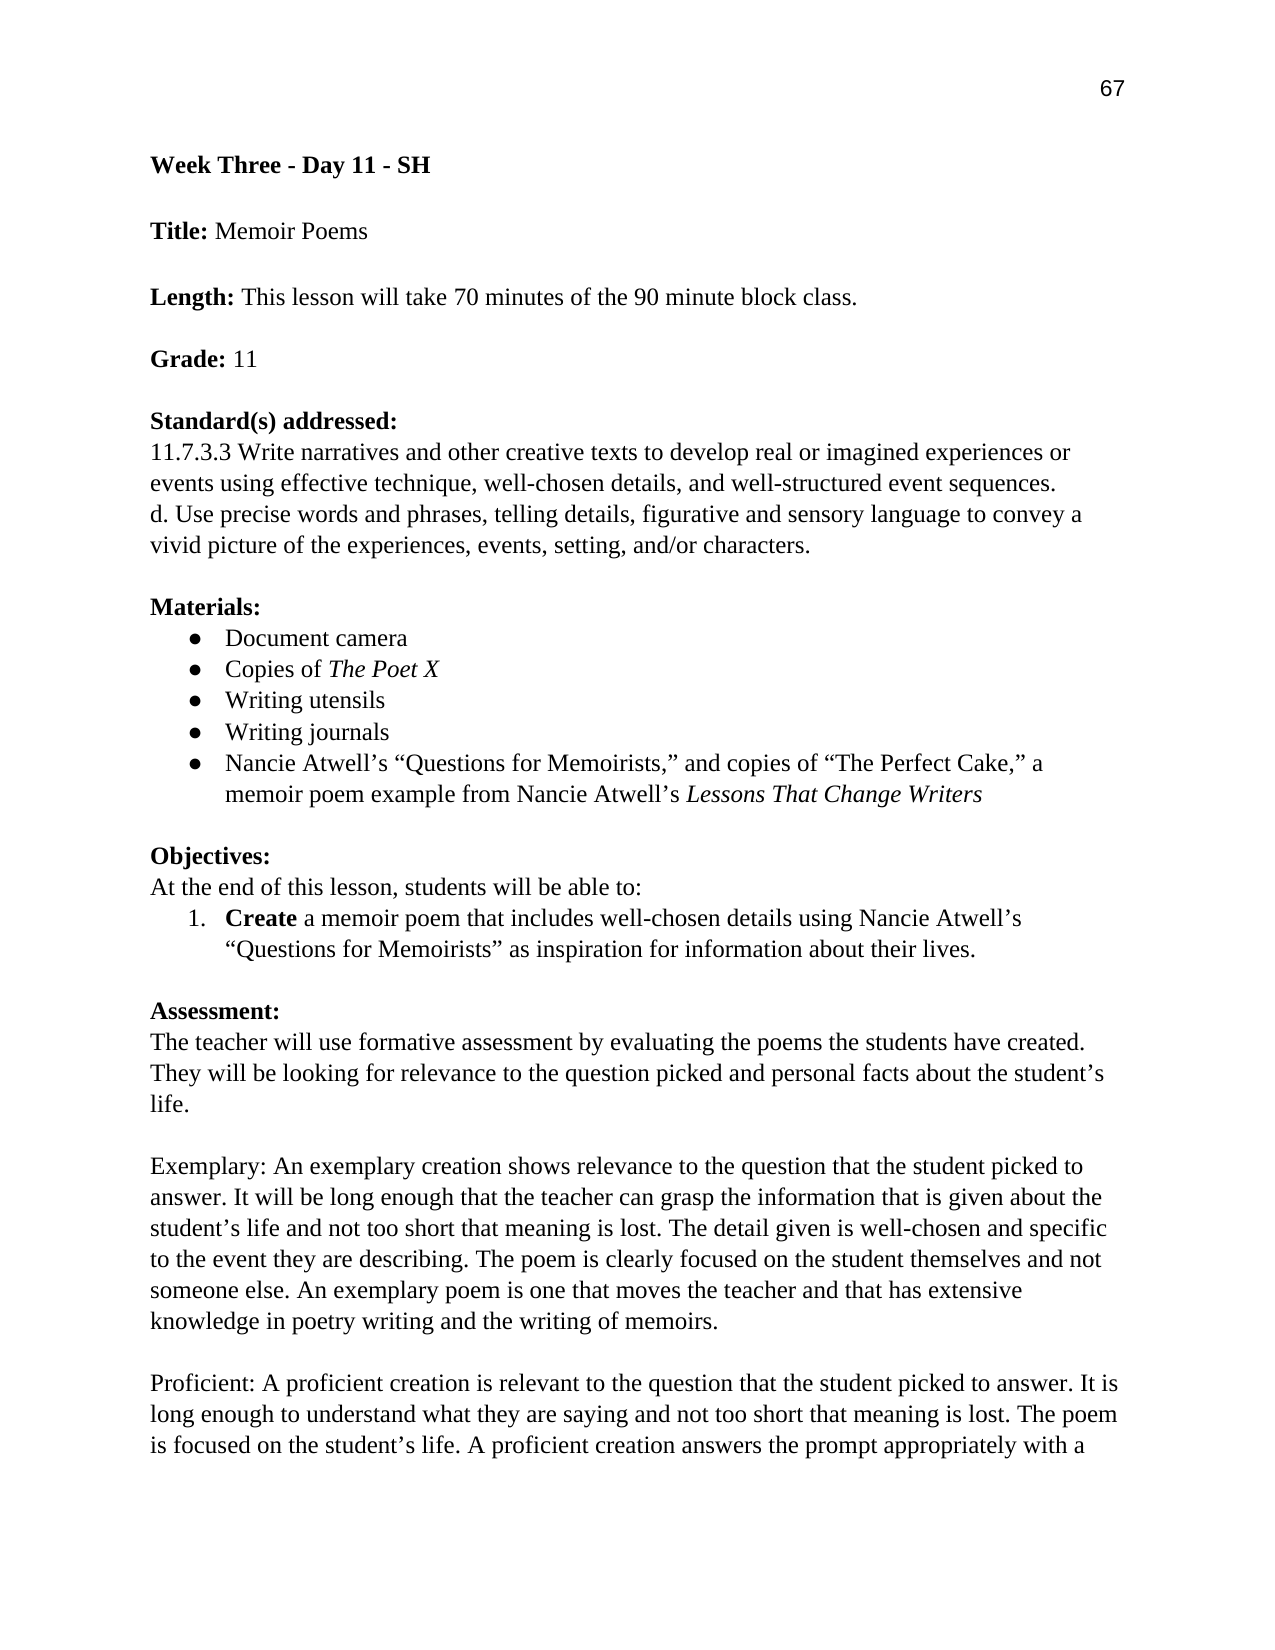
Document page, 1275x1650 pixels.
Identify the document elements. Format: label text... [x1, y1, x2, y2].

text Grade: 11 [150, 344, 1125, 373]
text At the end of this lesson, students will be able to: [150, 872, 1125, 901]
text Exemplary: An exemplary creation shows relevance to the question that the student picked to answer. It will be long enough that the teacher can grasp the information that is given about the student’s life and not too short that meaning is lost. The detail given is well-chosen and specific to the event they are describing. The poem is clearly focused on the student themselves and not someone else. An exemplary poem is one that moves the teacher and that has extensive knowledge in poetry writing and the writing of memoirs. [150, 1151, 1125, 1335]
text Title: Memoir Poems [150, 216, 1125, 245]
list Create a memoir poem that includes well-chosen details using Nancie Atwell’s “Questions for Memoirists” as inspiration for information about their lives. [187, 903, 1125, 963]
list Copies of The Poet X [187, 654, 1125, 683]
text Standard(s) addressed: [150, 406, 1125, 435]
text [150, 1368, 1125, 1459]
text Objectives: [150, 841, 1125, 869]
text Materials: [150, 592, 1125, 621]
list Writing journals [187, 717, 1125, 745]
list Nancie Atwell’s “Questions for Memoirists,” and copies of “The Perfect Cake,” a memoir poem example from Nancie Atwell’s Lessons That Change Writers [187, 748, 1125, 807]
list Writing utensils [187, 686, 1125, 714]
text Assessment: [150, 996, 1125, 1025]
list Document camera [187, 623, 1125, 652]
text Length: This lesson will take 70 minutes of the 90 minute block class. [150, 282, 1125, 311]
text Week Three - Day 11 - SH [150, 150, 1125, 179]
text 11.7.3.3 Write narratives and other creative texts to develop real or imagined experiences or events using effective technique, well-chosen details, and well-structured event sequences. [150, 437, 1125, 497]
text d. Use precise words and phrases, telling details, figurative and sensory language to convey a vivid picture of the experiences, events, setting, and/or characters. [150, 499, 1125, 559]
text The teacher will use formative assessment by evaluating the poems the students have created. They will be looking for relevance to the question picked and personal facts about the student’s life. [150, 1027, 1125, 1118]
